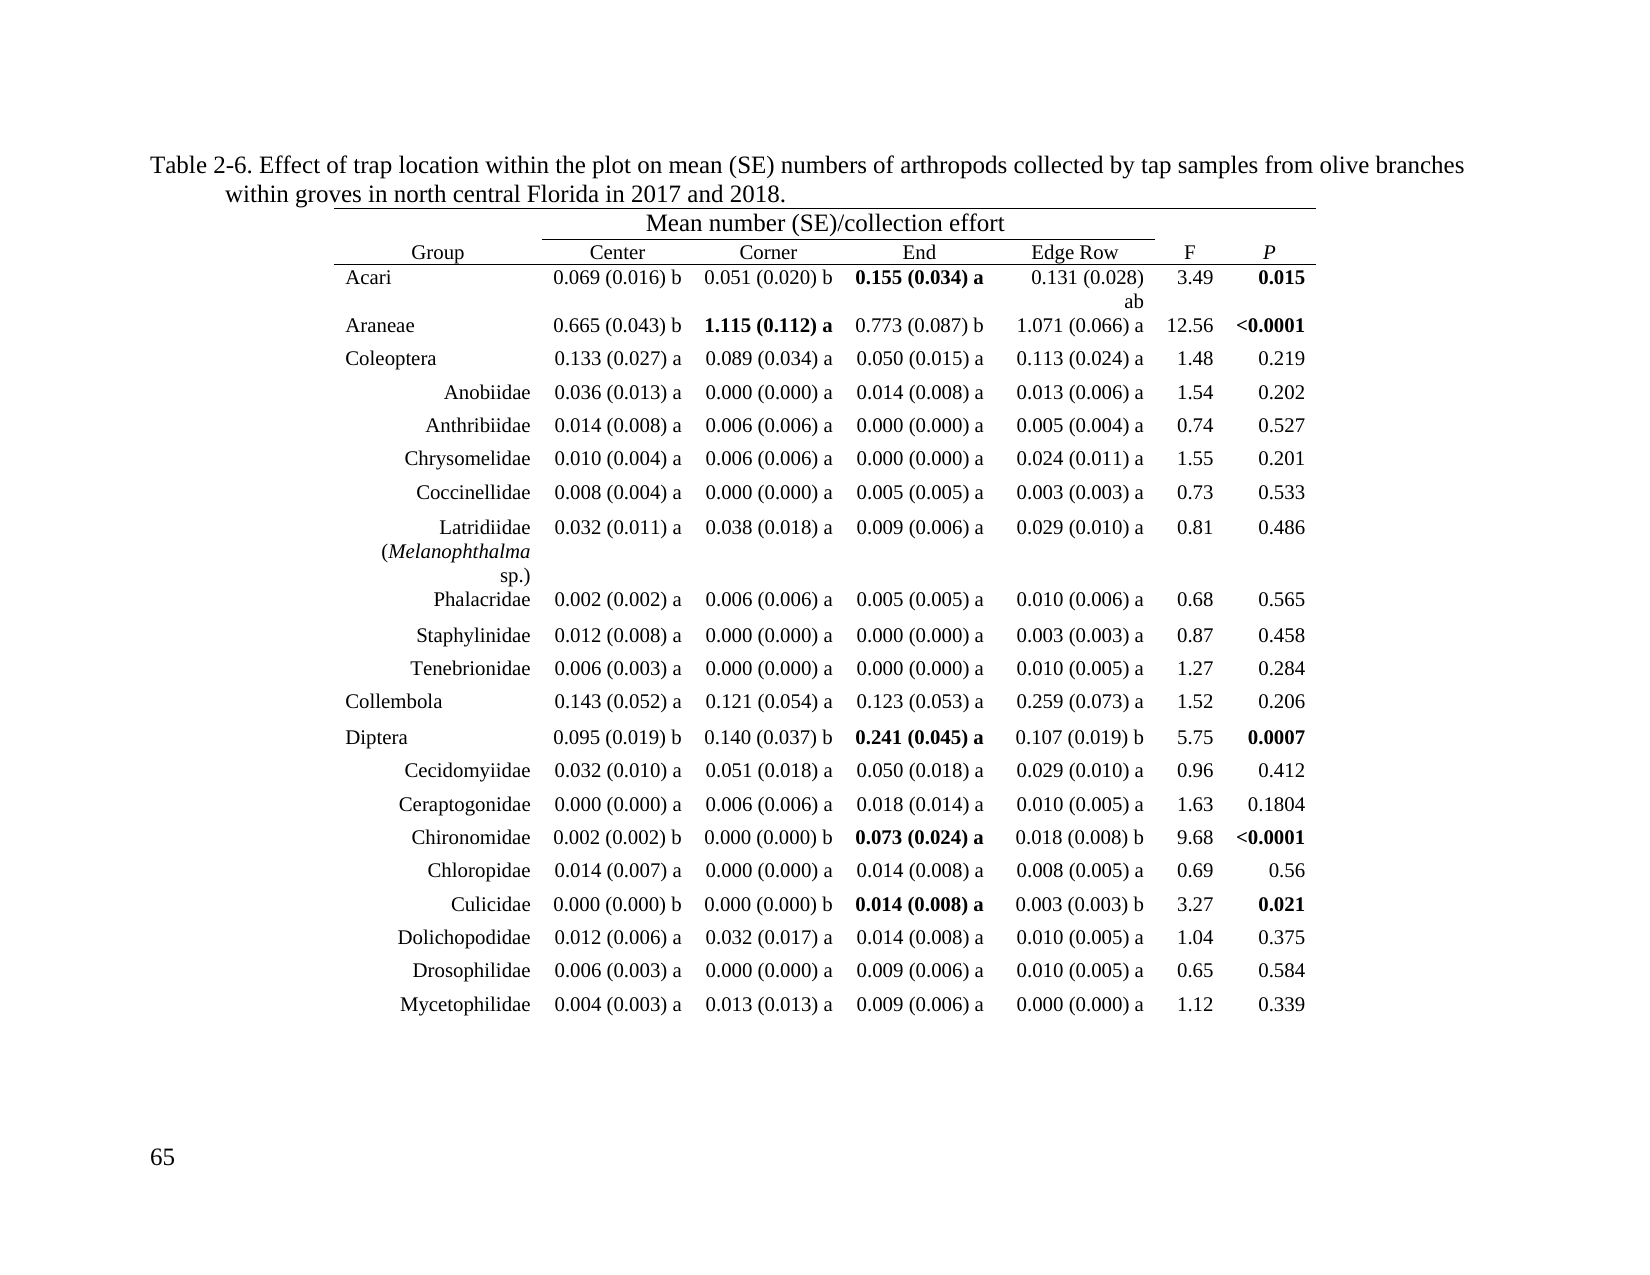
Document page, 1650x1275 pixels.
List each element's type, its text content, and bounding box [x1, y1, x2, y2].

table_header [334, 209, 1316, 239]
text Table 2-6. Effect of trap location within the plot on mean (SE) numbers of arthropods collected by tap samples from olive branches within groves in north central Florida in 2017 and 2018. [150, 150, 1500, 207]
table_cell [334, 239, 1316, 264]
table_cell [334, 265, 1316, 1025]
